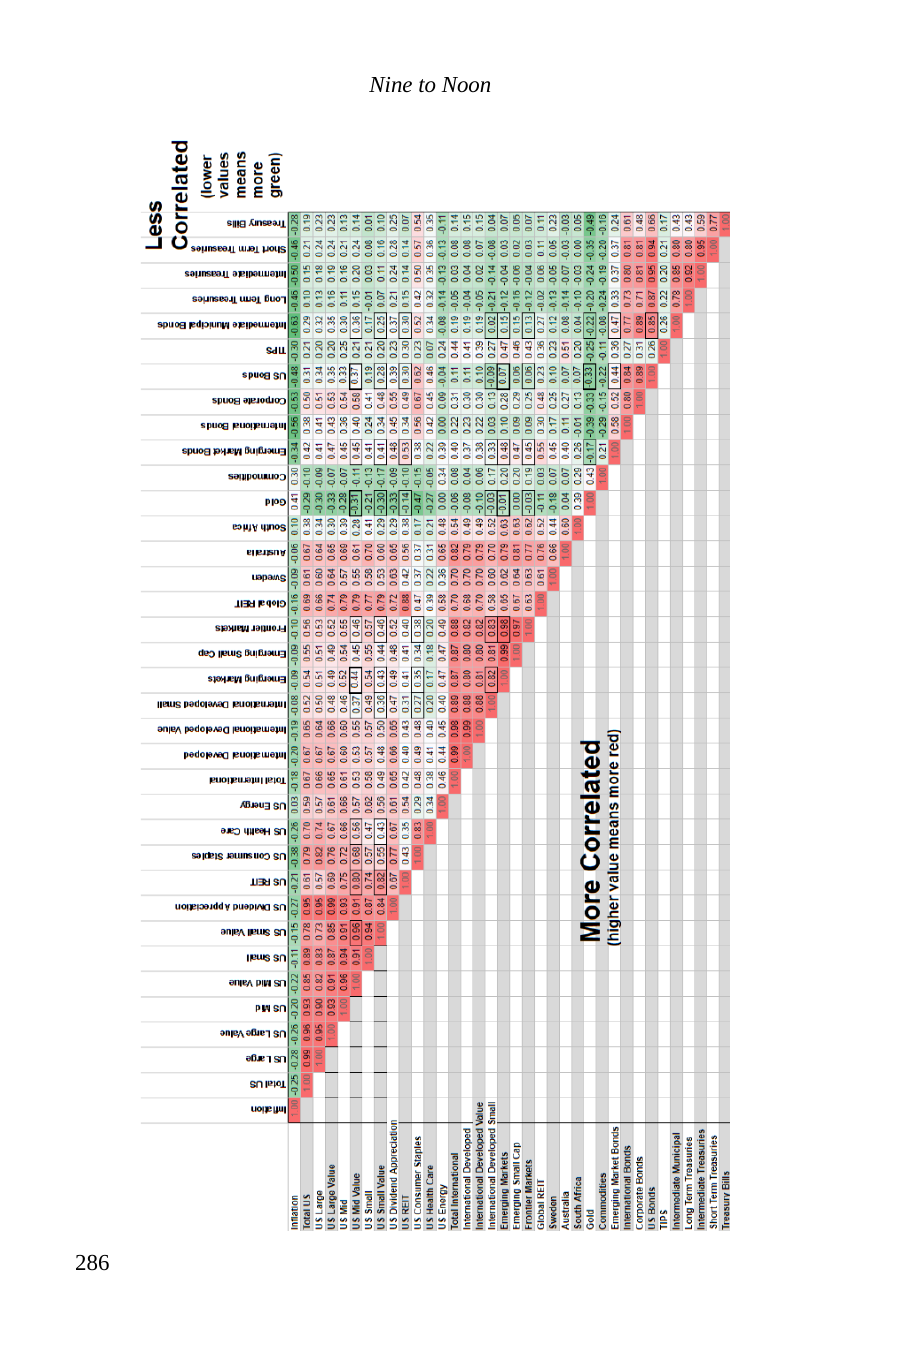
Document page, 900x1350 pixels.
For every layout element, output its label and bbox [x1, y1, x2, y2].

picture [141, 139, 730, 1231]
